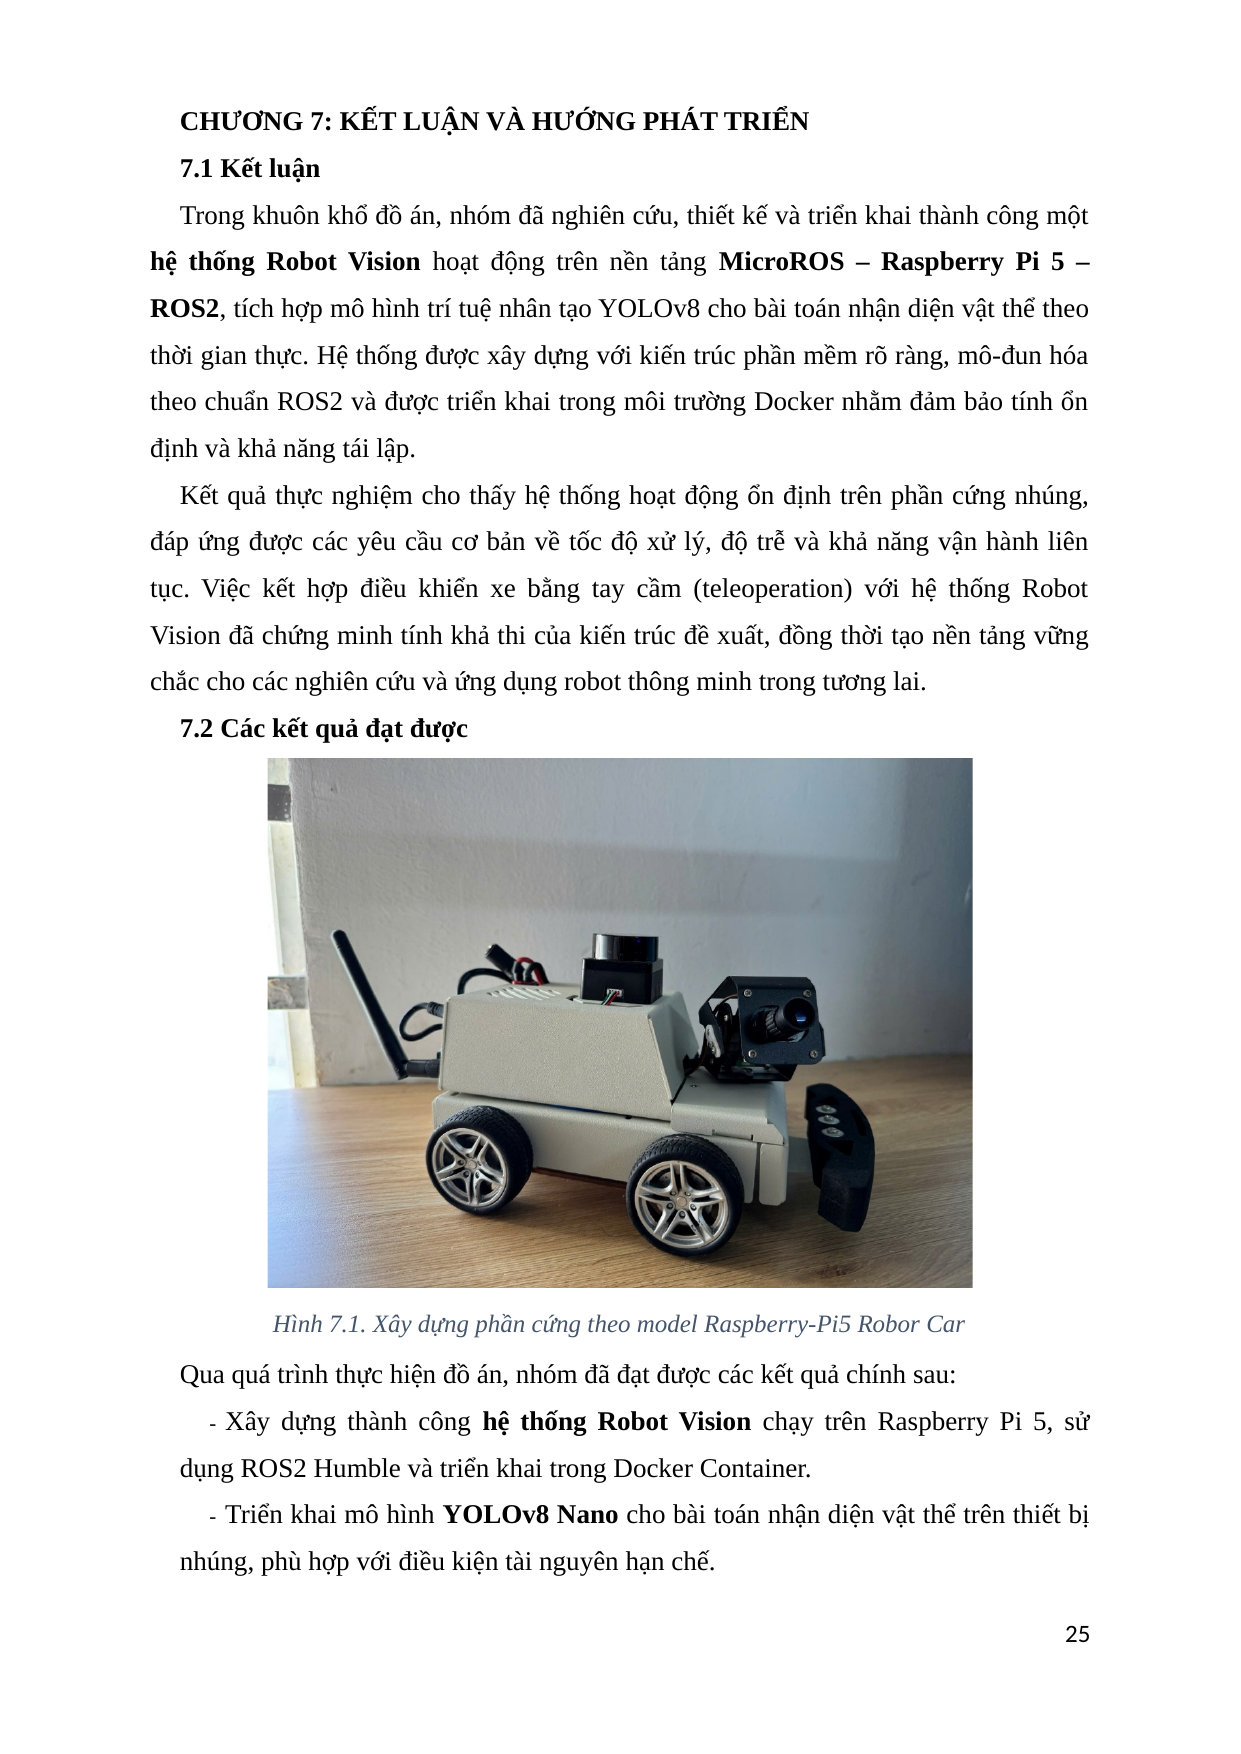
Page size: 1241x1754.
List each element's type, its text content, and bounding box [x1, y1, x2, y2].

text Trong khuôn khổ đồ án, nhóm đã nghiên cứu, thiết kế và triển khai thành công một hệ thống Robot Vision hoạt động trên nền tảng MicroROS – Raspberry Pi 5 – ROS2, tích hợp mô hình trí tuệ nhân tạo YOLOv8 cho bài toán nhận diện vật thể theo thời gian thực. Hệ thống được xây dựng với kiến trúc phần mềm rõ ràng, mô-đun hóa theo chuẩn ROS2 và được triển khai trong môi trường Docker nhằm đảm bảo tính ổn định và khả năng tái lập. [150, 199, 1090, 463]
subtitle 7.2 Các kết quả đạt được [150, 712, 1090, 743]
subtitle 7.1 Kết luận [150, 152, 1090, 183]
subtitle CHƯƠNG 7: KẾT LUẬN VÀ HƯỚNG PHÁT TRIỂN [150, 106, 1090, 137]
list Xây dựng thành công hệ thống Robot Vision chạy trên Raspberry Pi 5, sử dụng ROS2 Humble và triển khai trong Docker Container. [179, 1405, 1090, 1483]
text Hình 7.1. Xây dựng phần cứng theo model Raspberry-Pi5 Robor Car [150, 1309, 1090, 1337]
text Kết quả thực nghiệm cho thấy hệ thống hoạt động ổn định trên phần cứng nhúng, đáp ứng được các yêu cầu cơ bản về tốc độ xử lý, độ trễ và khả năng vận hành liên tục. Việc kết hợp điều khiển xe bằng tay cầm (teleoperation) với hệ thống Robot Vision đã chứng minh tính khả thi của kiến trúc đề xuất, đồng thời tạo nền tảng vững chắc cho các nghiên cứu và ứng dụng robot thông minh trong tương lai. [150, 479, 1090, 697]
list Triển khai mô hình YOLOv8 Nano cho bài toán nhận diện vật thể trên thiết bị nhúng, phù hợp với điều kiện tài nguyên hạn chế. [179, 1498, 1090, 1576]
picture [267, 758, 973, 1288]
text Qua quá trình thực hiện đồ án, nhóm đã đạt được các kết quả chính sau: [150, 1358, 1090, 1389]
